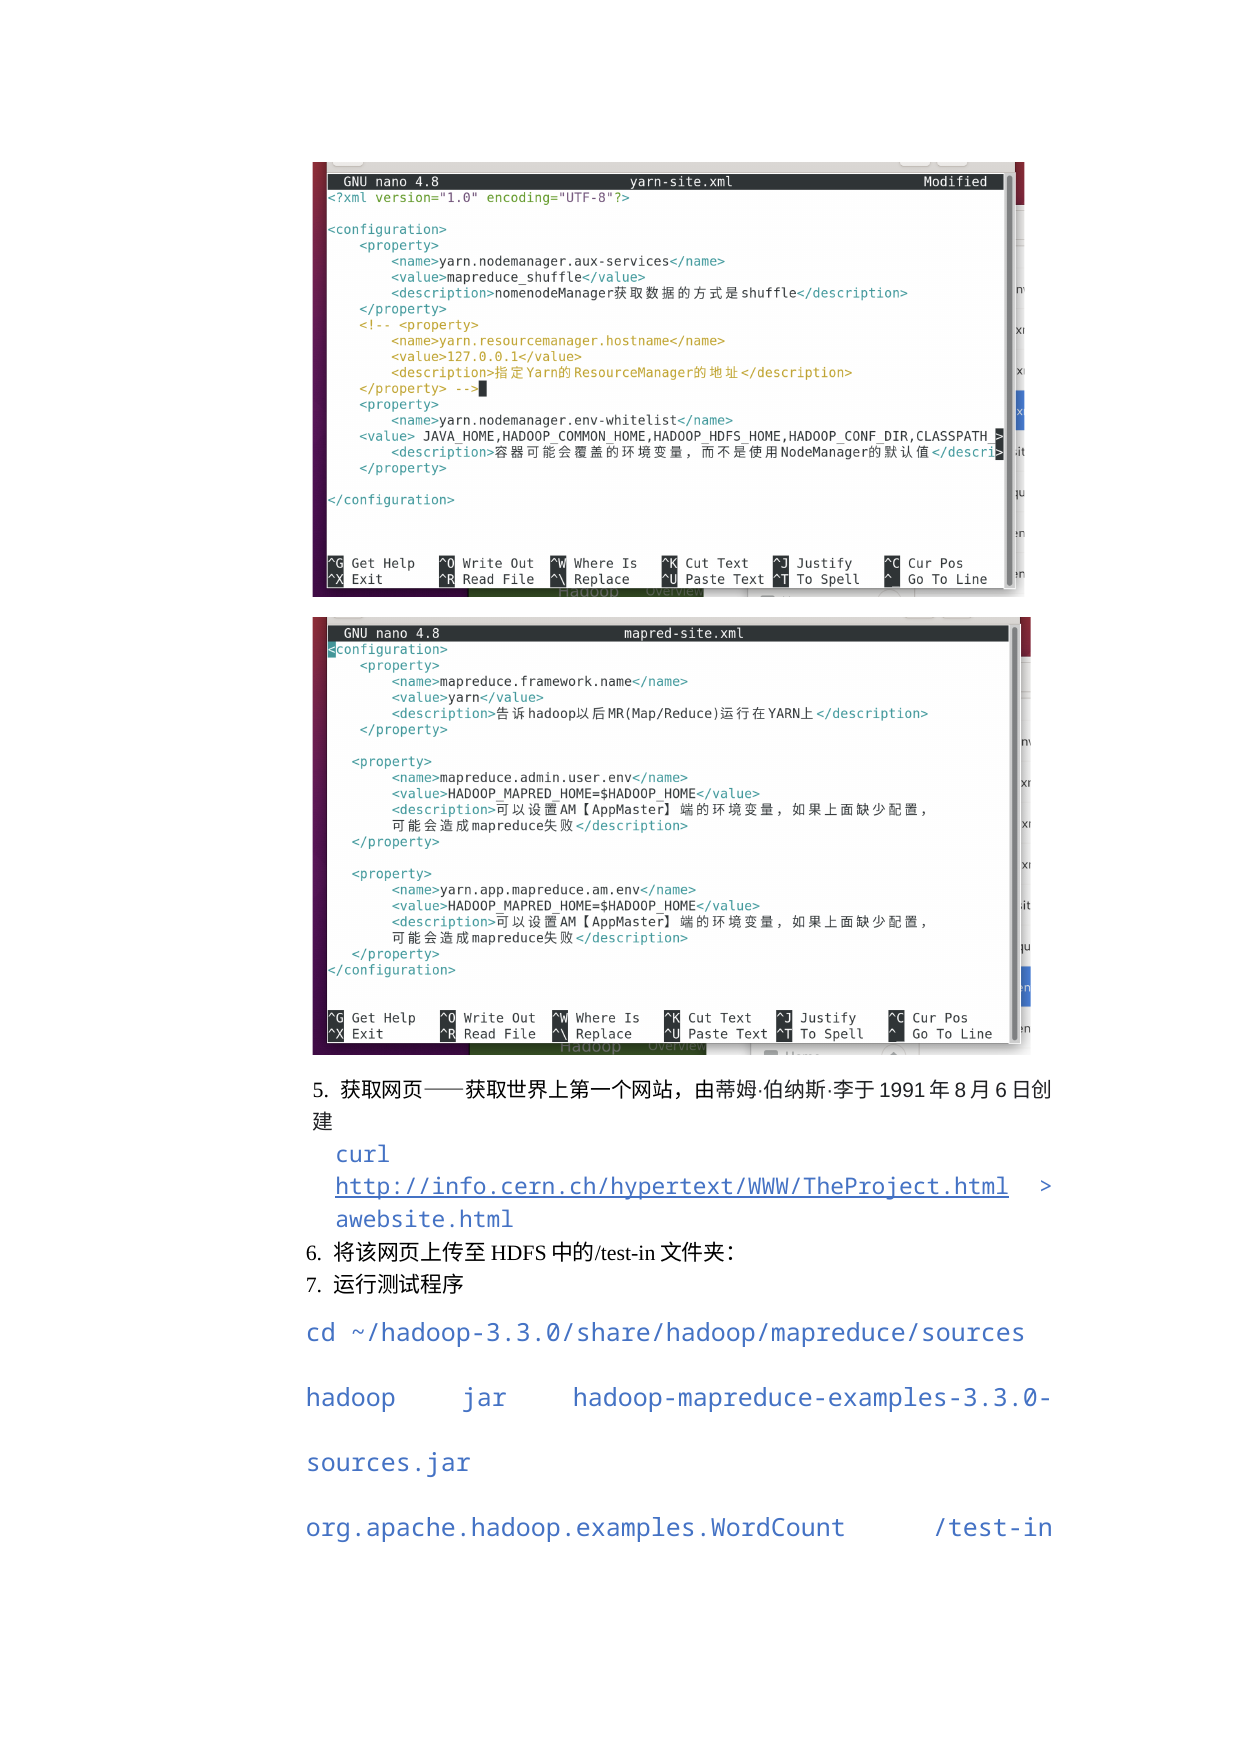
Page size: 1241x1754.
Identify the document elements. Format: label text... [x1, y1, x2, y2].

text curl http://info.cern.ch/hypertext/WWW/TheProject.html > awebsite.html [335, 1137, 1053, 1234]
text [306, 1364, 1053, 1559]
text 5. 获取网页——获取世界上第一个网站，由蒂姆·伯纳斯·李于1991年8月6日创建 [312, 1072, 1053, 1137]
picture [312, 162, 1025, 597]
text 7. 运行测试程序 [306, 1267, 1053, 1299]
text 6. 将该网页上传至HDFS中的/test-in文件夹： [306, 1234, 1053, 1267]
text cd ~/hadoop-3.3.0/share/hadoop/mapreduce/sources [306, 1299, 1053, 1364]
picture [312, 617, 1031, 1055]
